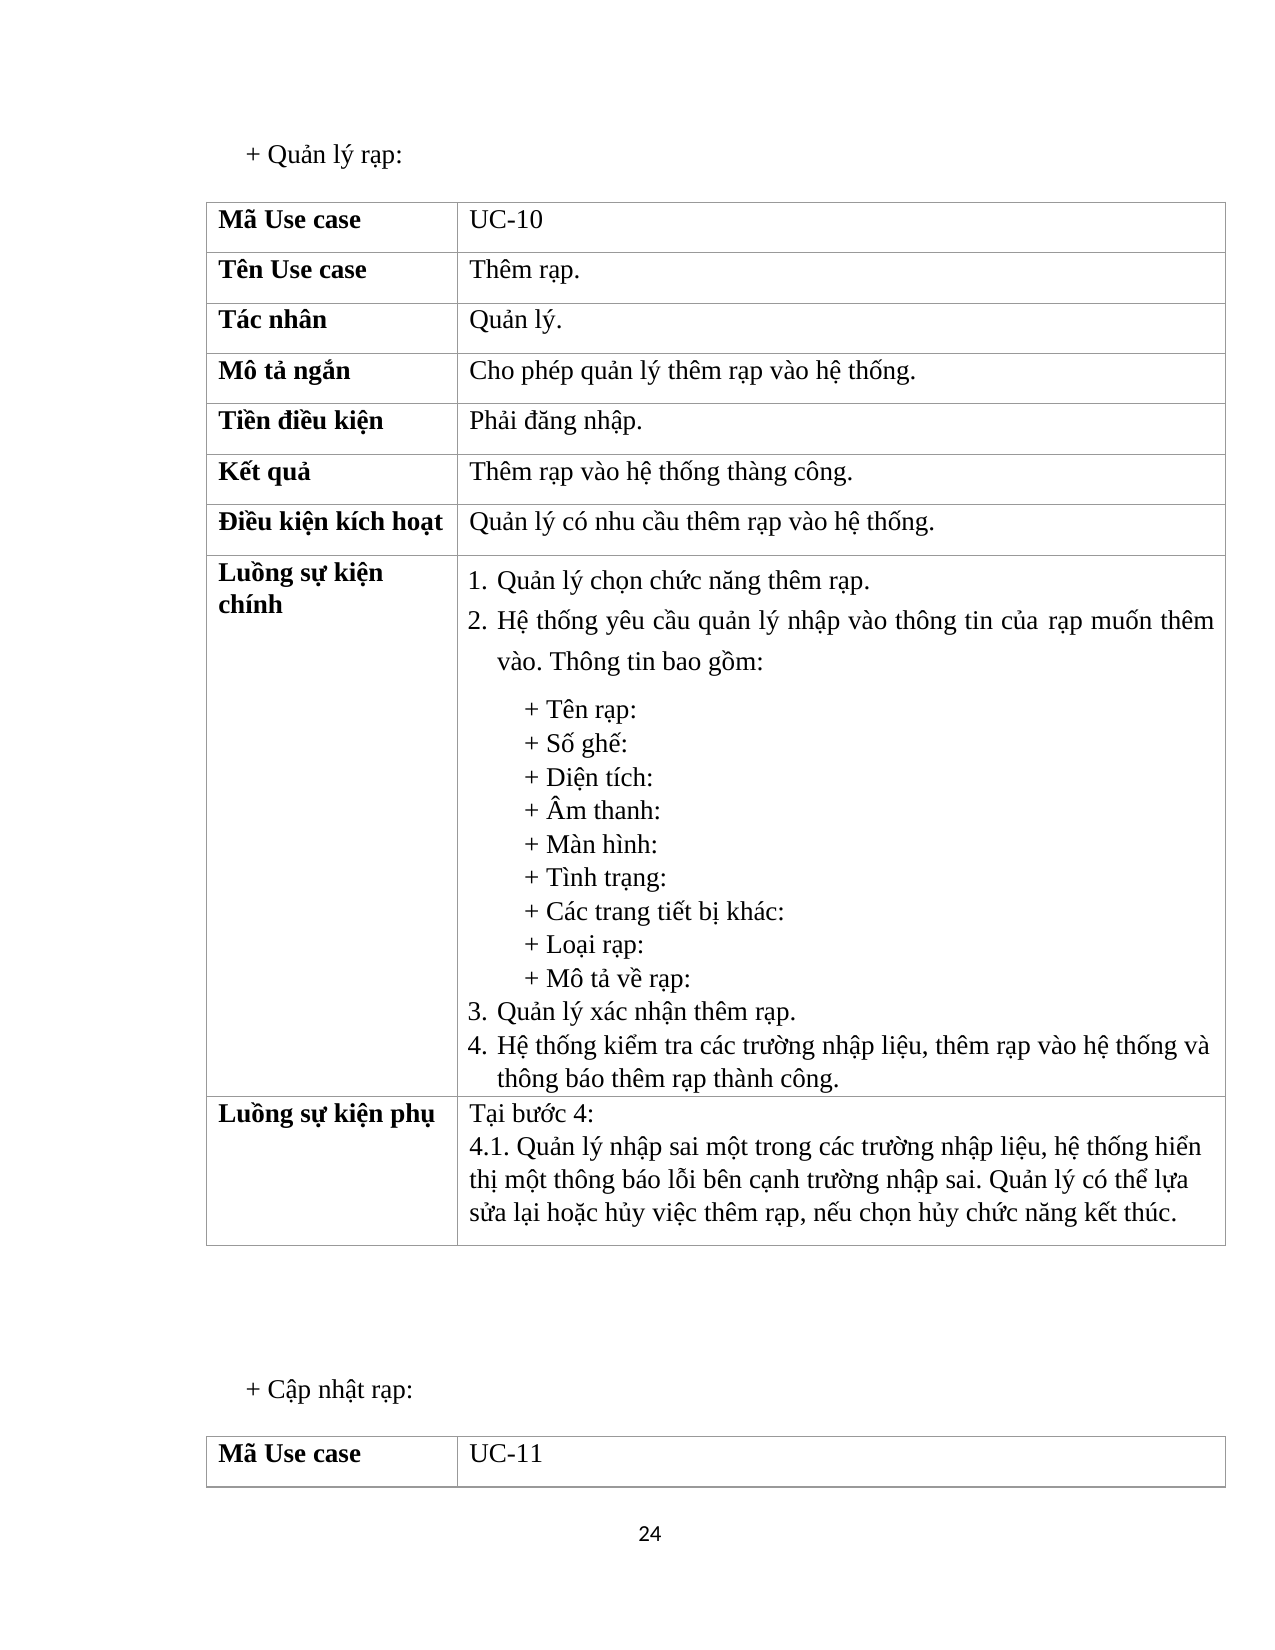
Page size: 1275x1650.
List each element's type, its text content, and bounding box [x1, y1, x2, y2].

table_cell Tên Use case [207, 253, 457, 302]
table_cell Thêm rạp vào hệ thống thàng công. [458, 455, 1225, 504]
table_header UC-11 [458, 1437, 1225, 1486]
table_header Mã Use case [207, 203, 457, 252]
table_cell Tại bước 4: 4.1. Quản lý nhập sai một trong các trường nhập liệu, hệ thống hiển thị một thông báo lỗi bên cạnh trường nhập sai. Quản lý có thể lựa sửa lại hoặc hủy việc thêm rạp, nếu chọn hủy chức năng kết thúc. [458, 1097, 1225, 1245]
table_cell Phải đăng nhập. [458, 404, 1225, 454]
table_cell Mô tả ngắn [207, 354, 457, 403]
table_cell Kết quả [207, 455, 457, 504]
table_cell Luồng sự kiện phụ [207, 1097, 457, 1245]
table_cell Điều kiện kích hoạt [207, 505, 457, 554]
text + Cập nhật rạp: [245, 1373, 1167, 1404]
table_cell Quản lý. [458, 304, 1225, 353]
table_cell Tiền điều kiện [207, 404, 457, 454]
table_cell Luồng sự kiện chính [207, 556, 457, 1096]
table_cell Tác nhân [207, 304, 457, 353]
table_cell Quản lý có nhu cầu thêm rạp vào hệ thống. [458, 505, 1225, 554]
text + Quản lý rạp: [245, 138, 1167, 169]
table_header UC-10 [458, 203, 1225, 252]
table_header Mã Use case [207, 1437, 457, 1486]
table_cell Cho phép quản lý thêm rạp vào hệ thống. [458, 354, 1225, 403]
table_cell Quản lý chọn chức năng thêm rạp. Hệ thống yêu cầu quản lý nhập vào thông tin của rạp muốn thêm vào. Thông tin bao gồm: + Tên rạp: + Số ghế: + Diện tích: + Âm thanh: + Màn hình: + Tình trạng: + Các trang tiết bị khác: + Loại rạp: + Mô tả về rạp: Quản lý xác nhận thêm rạp. Hệ thống kiểm tra các trường nhập liệu, thêm rạp vào hệ thống và thông báo thêm rạp thành công. [458, 556, 1225, 1096]
table_cell Thêm rạp. [458, 253, 1225, 302]
